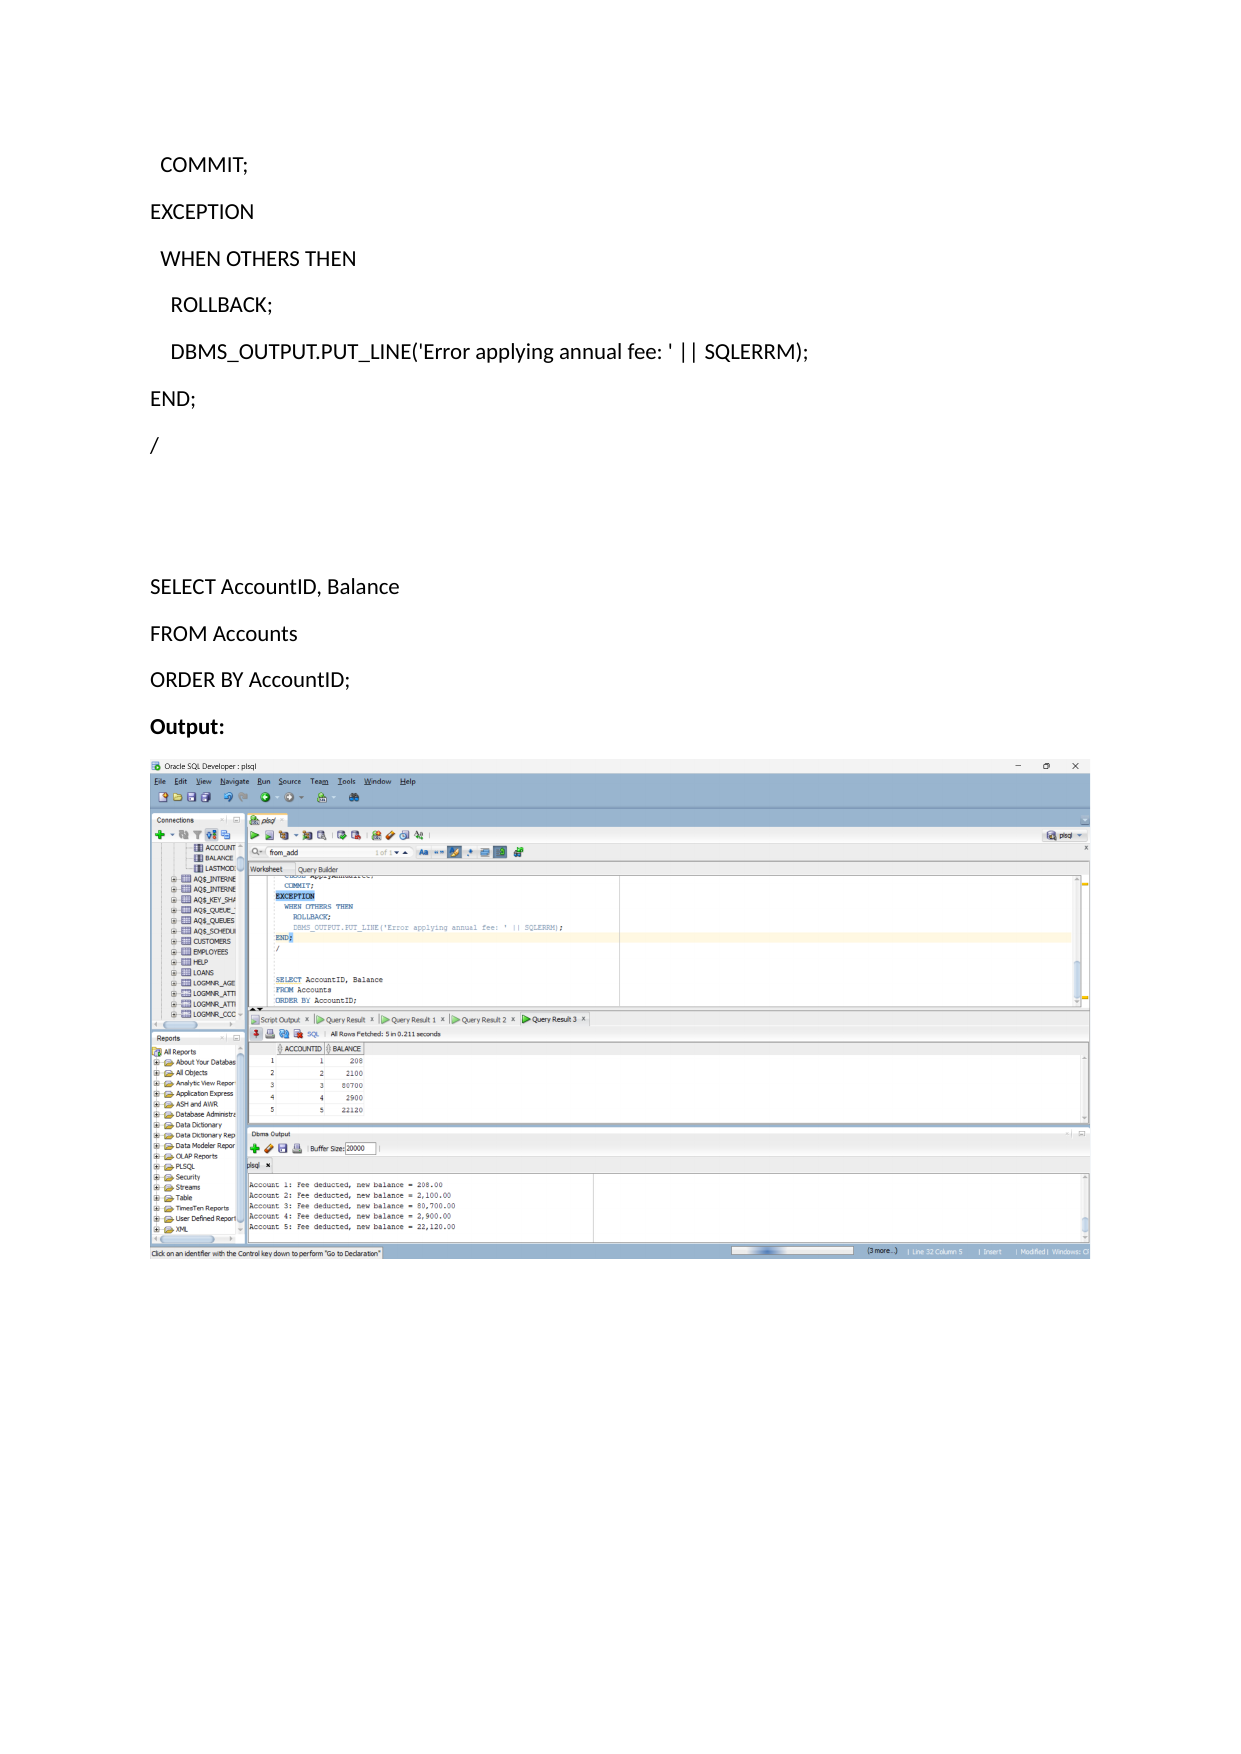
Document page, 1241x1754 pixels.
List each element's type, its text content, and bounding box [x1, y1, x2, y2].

text DBMS_OUTPUT.PUT_LINE('Error applying annual fee: ' || SQLERRM); [150, 337, 1090, 366]
text EXCEPTION [150, 197, 1090, 225]
text ROLLBACK; [150, 291, 1090, 319]
text COMMIT; [150, 150, 1090, 178]
text SELECT AccountID, Balance [150, 572, 1090, 600]
text ORDER BY AccountID; [150, 666, 1090, 694]
text END; [150, 384, 1090, 412]
text Output: [150, 712, 1090, 741]
picture [150, 759, 1091, 1259]
text / [150, 431, 1090, 459]
text WHEN OTHERS THEN [150, 244, 1090, 272]
text FROM Accounts [150, 619, 1090, 647]
